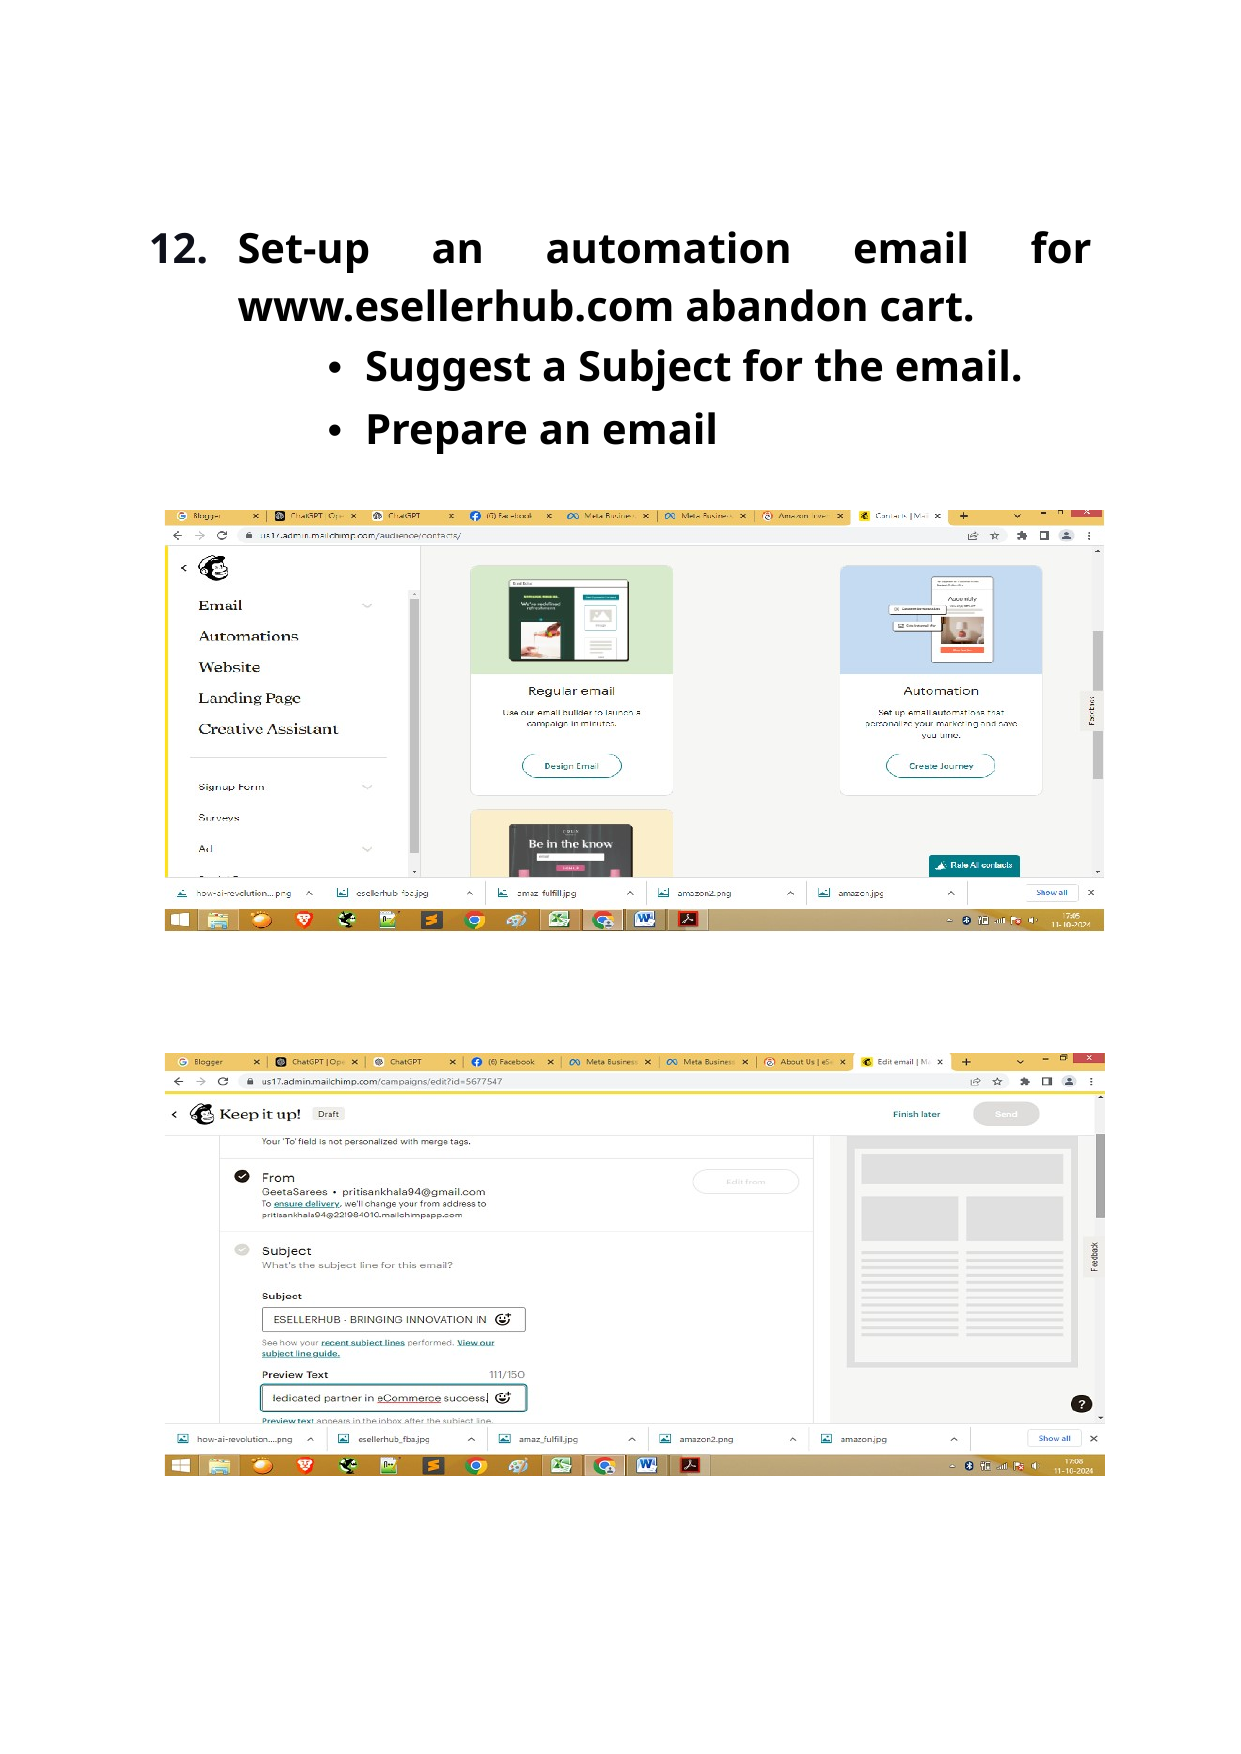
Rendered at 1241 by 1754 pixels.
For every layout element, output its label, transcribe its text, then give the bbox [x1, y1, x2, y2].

list Suggest a Subject for the email. [327, 337, 1092, 394]
picture [164, 1053, 1105, 1476]
list Prepare an email [327, 400, 1092, 457]
picture [164, 510, 1105, 935]
list Set-up an automation email for www.esellerhub.com abandon cart. [148, 218, 1092, 334]
